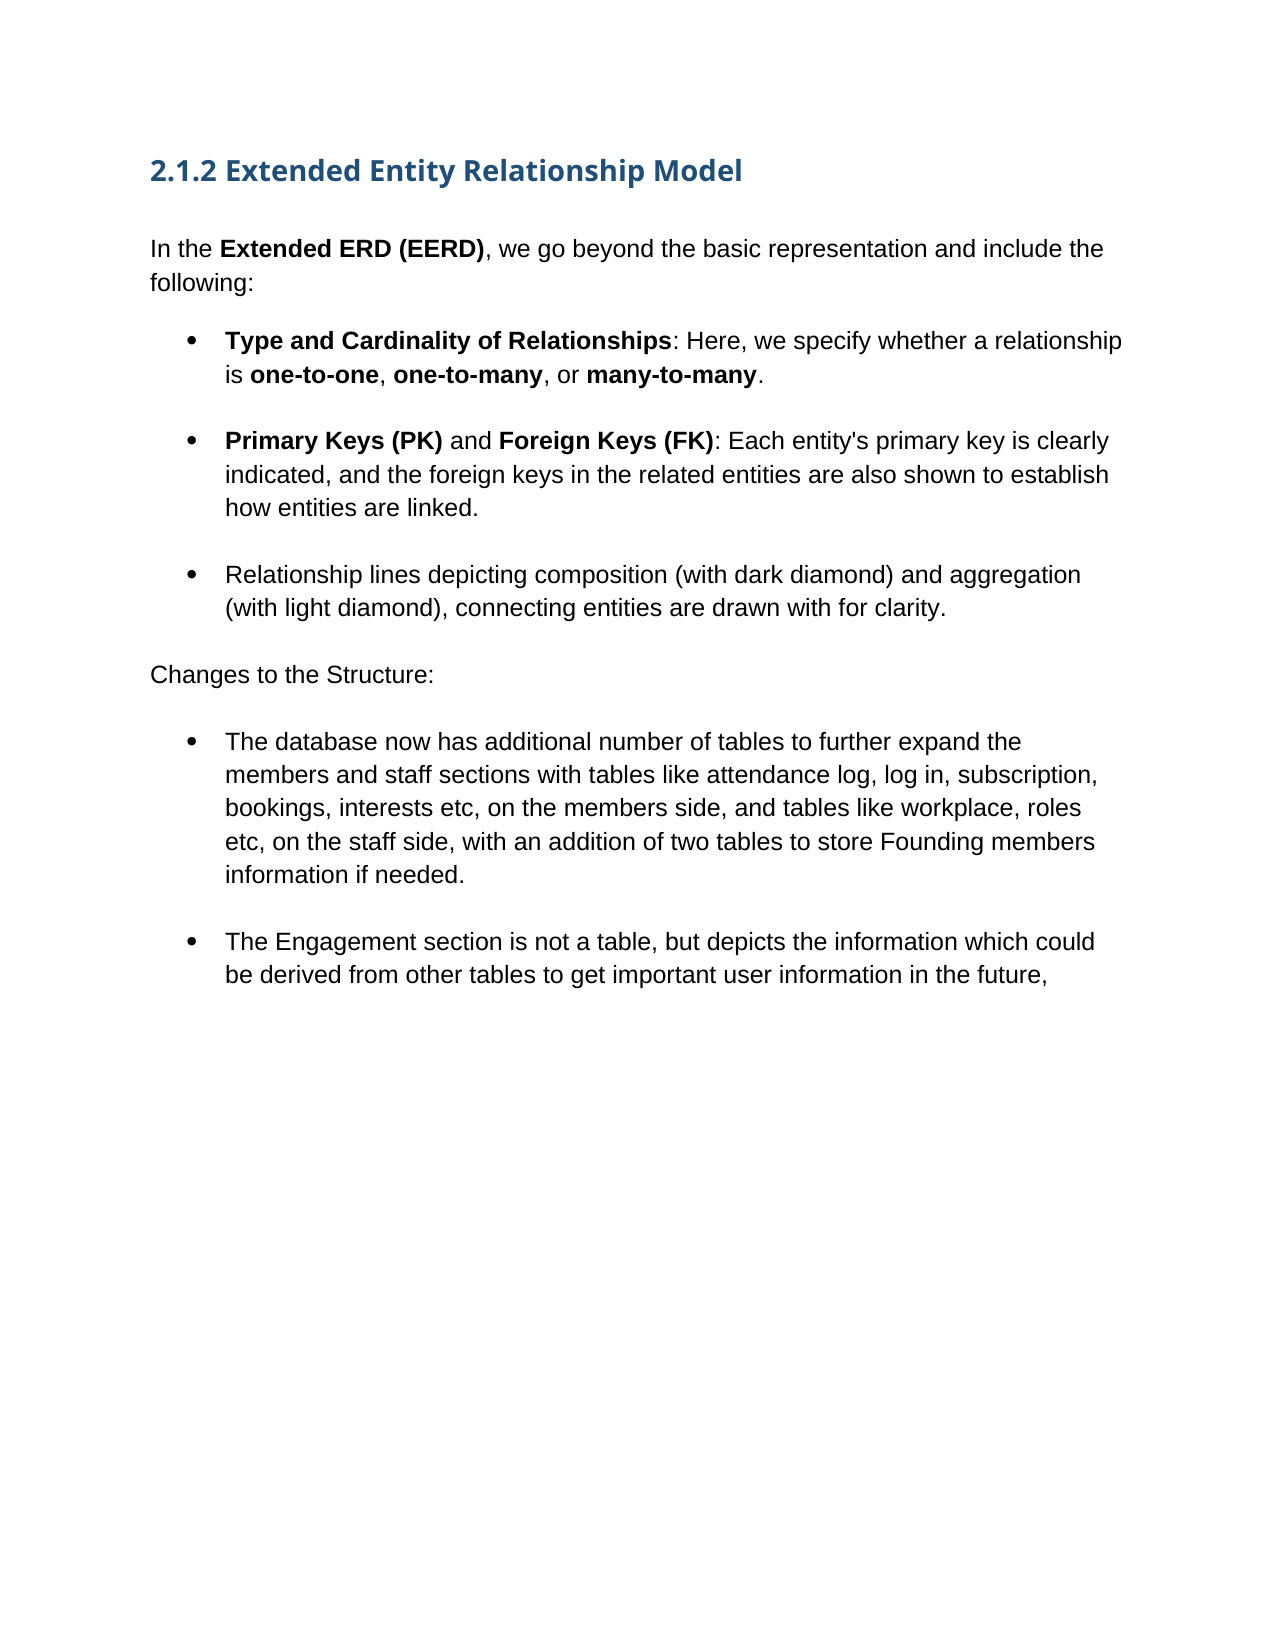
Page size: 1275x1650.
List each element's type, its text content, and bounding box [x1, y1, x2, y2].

subtitle 2.1.2 Extended Entity Relationship Model [150, 150, 1125, 190]
list The database now has additional number of tables to further expand the members and staff sections with tables like attendance log, log in, subscription, bookings, interests etc, on the members side, and tables like workplace, roles etc, on the staff side, with an addition of two tables to store Founding members information if needed. [187, 726, 1125, 889]
list Primary Keys (PK) and Foreign Keys (FK): Each entity's primary key is clearly indicated, and the foreign keys in the related entities are also shown to establish how entities are linked. [187, 426, 1125, 522]
list Relationship lines depicting composition (with dark diamond) and aggregation (with light diamond), connecting entities are drawn with for clarity. [187, 560, 1125, 622]
text Changes to the Structure: [150, 660, 1125, 688]
list Type and Cardinality of Relationships: Here, we specify whether a relationship is one-to-one, one-to-many, or many-to-many. [187, 326, 1125, 388]
list The Engagement section is not a table, but depicts the information which could be derived from other tables to get important user information in the future, [187, 927, 1125, 989]
text In the Extended ERD (EERD), we go beyond the basic representation and include the following: [150, 234, 1125, 297]
